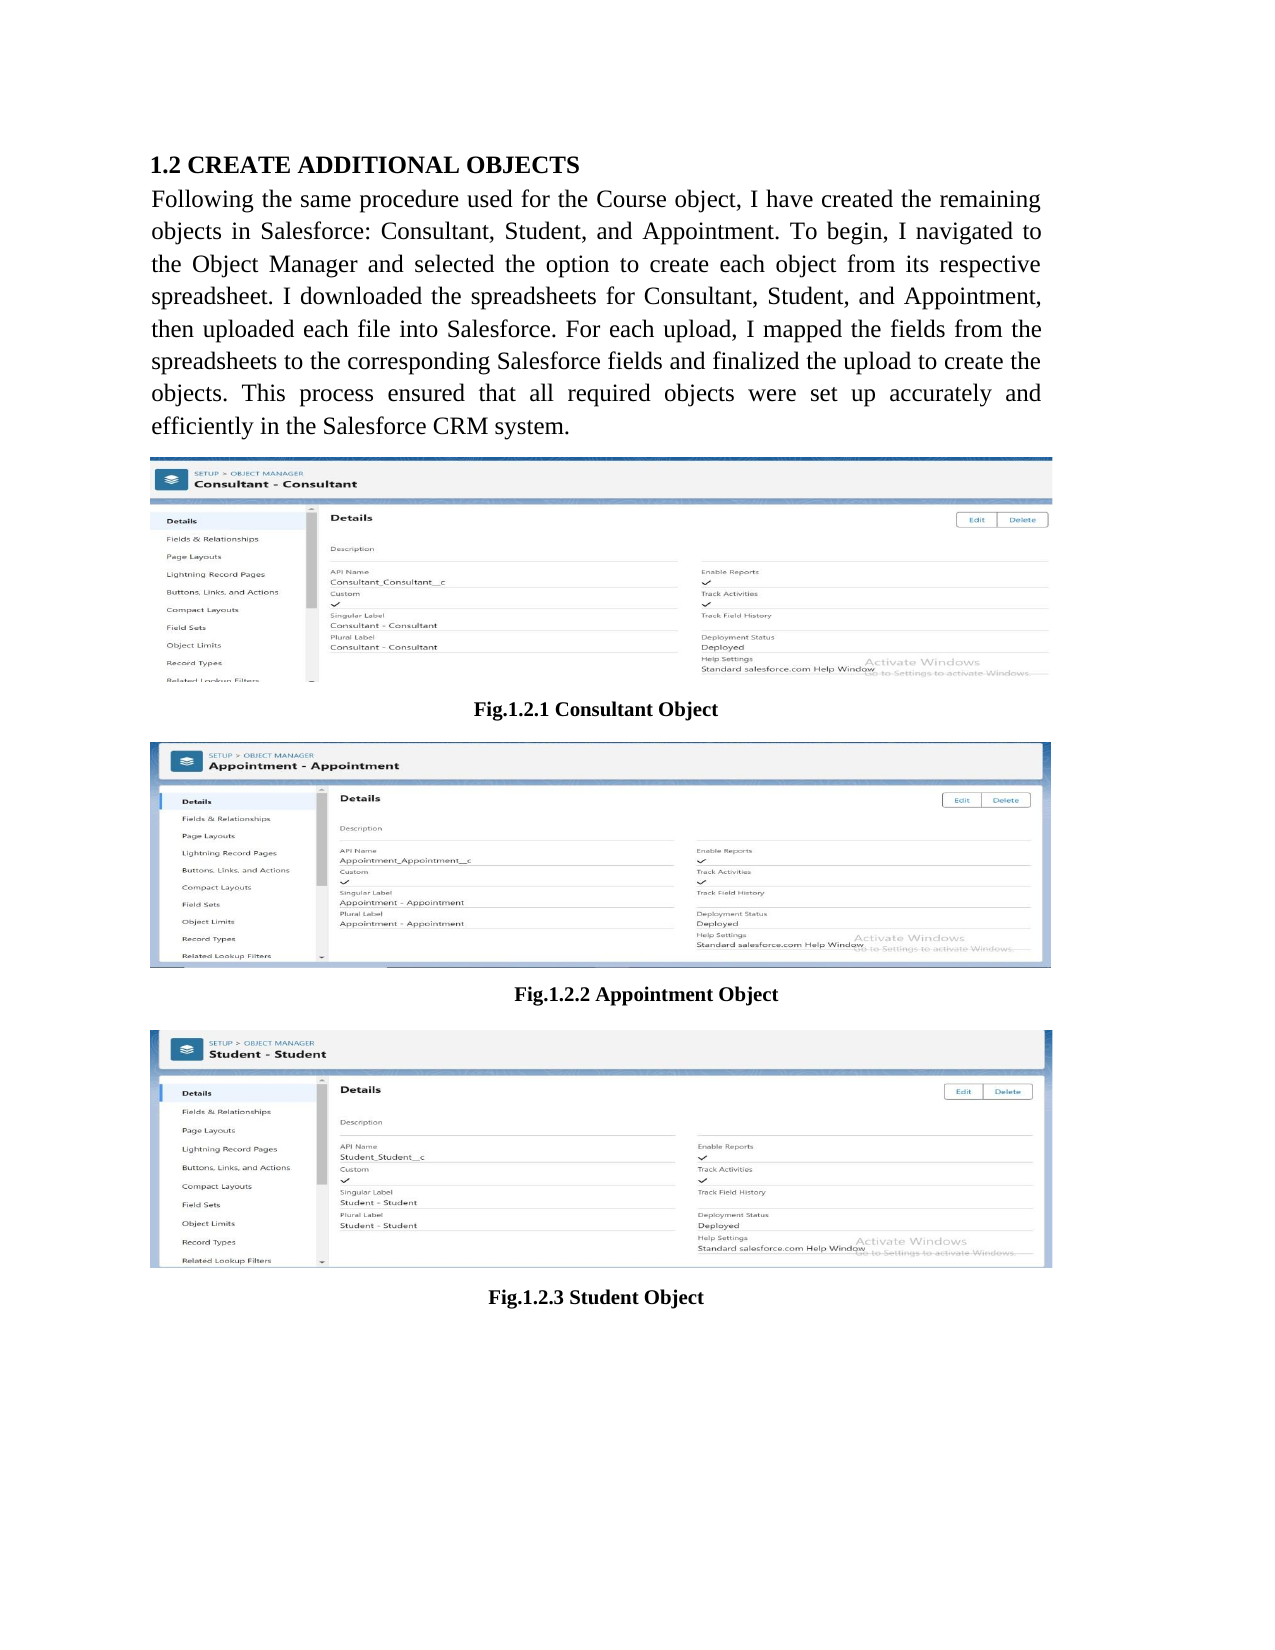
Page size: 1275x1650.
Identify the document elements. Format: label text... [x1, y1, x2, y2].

text Fig.1.2.3 Student Object [276, 1285, 916, 1309]
text Following the same procedure used for the Course object, I have created the remaining objects in Salesforce: Consultant, Student, and Appointment. To begin, I navigated to the Object Manager and selected the option to create each object from its respective spreadsheet. I downloaded the spreadsheets for Consultant, Student, and Appointment, then uploaded each file into Salesforce. For each upload, I mapped the fields from the spreadsheets to the corresponding Salesforce fields and finalized the upload to create the objects. This process ensured that all required objects were set up accurately and efficiently in the Salesforce CRM system. [151, 184, 1043, 439]
subtitle 1.2 CREATE ADDITIONAL OBJECTS [149, 150, 1125, 179]
picture [150, 742, 1051, 968]
text Fig.1.2.1 Consultant Object [276, 697, 916, 721]
text Fig.1.2.2 Appointment Object [149, 982, 1125, 1006]
picture [150, 457, 1053, 682]
picture [150, 1030, 1053, 1268]
